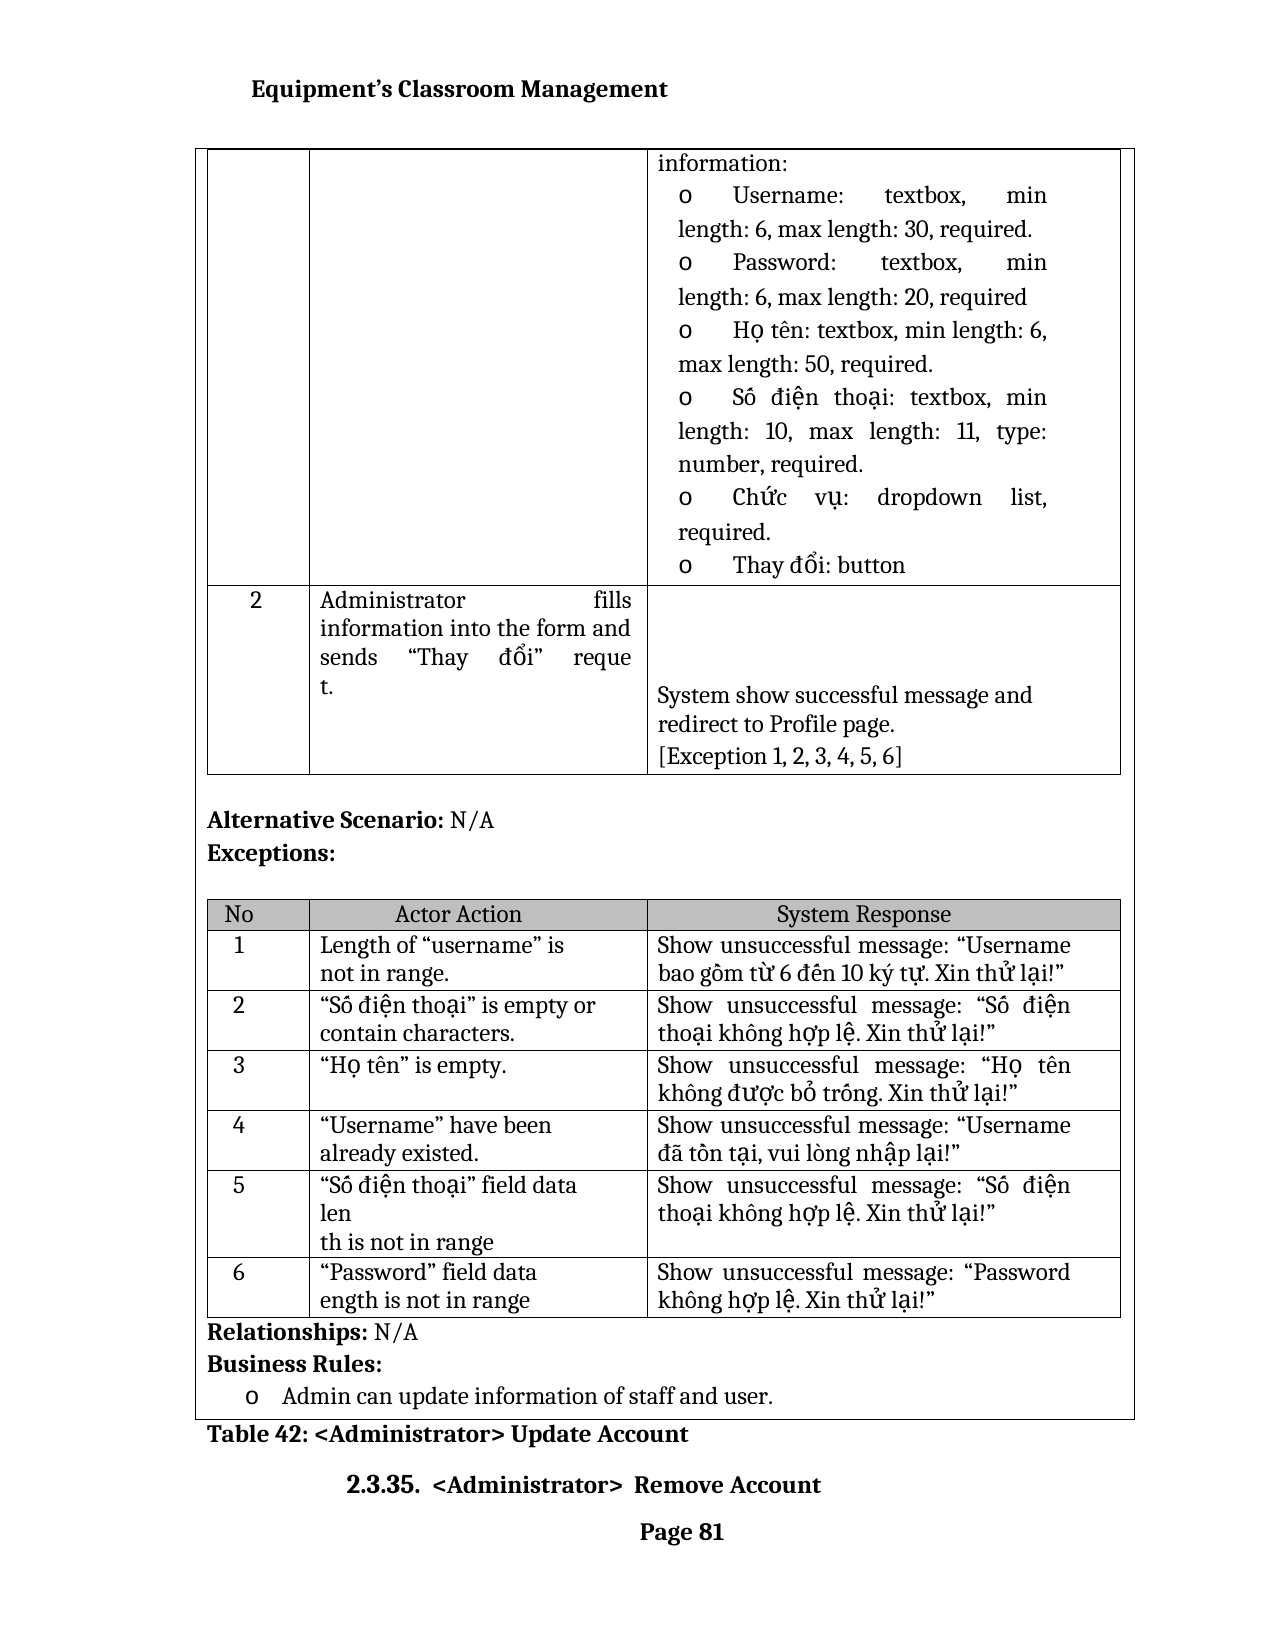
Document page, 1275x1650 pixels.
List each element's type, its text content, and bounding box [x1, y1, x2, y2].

list <Administrator> Remove Account [346, 1469, 1157, 1501]
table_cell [196, 149, 1134, 1419]
